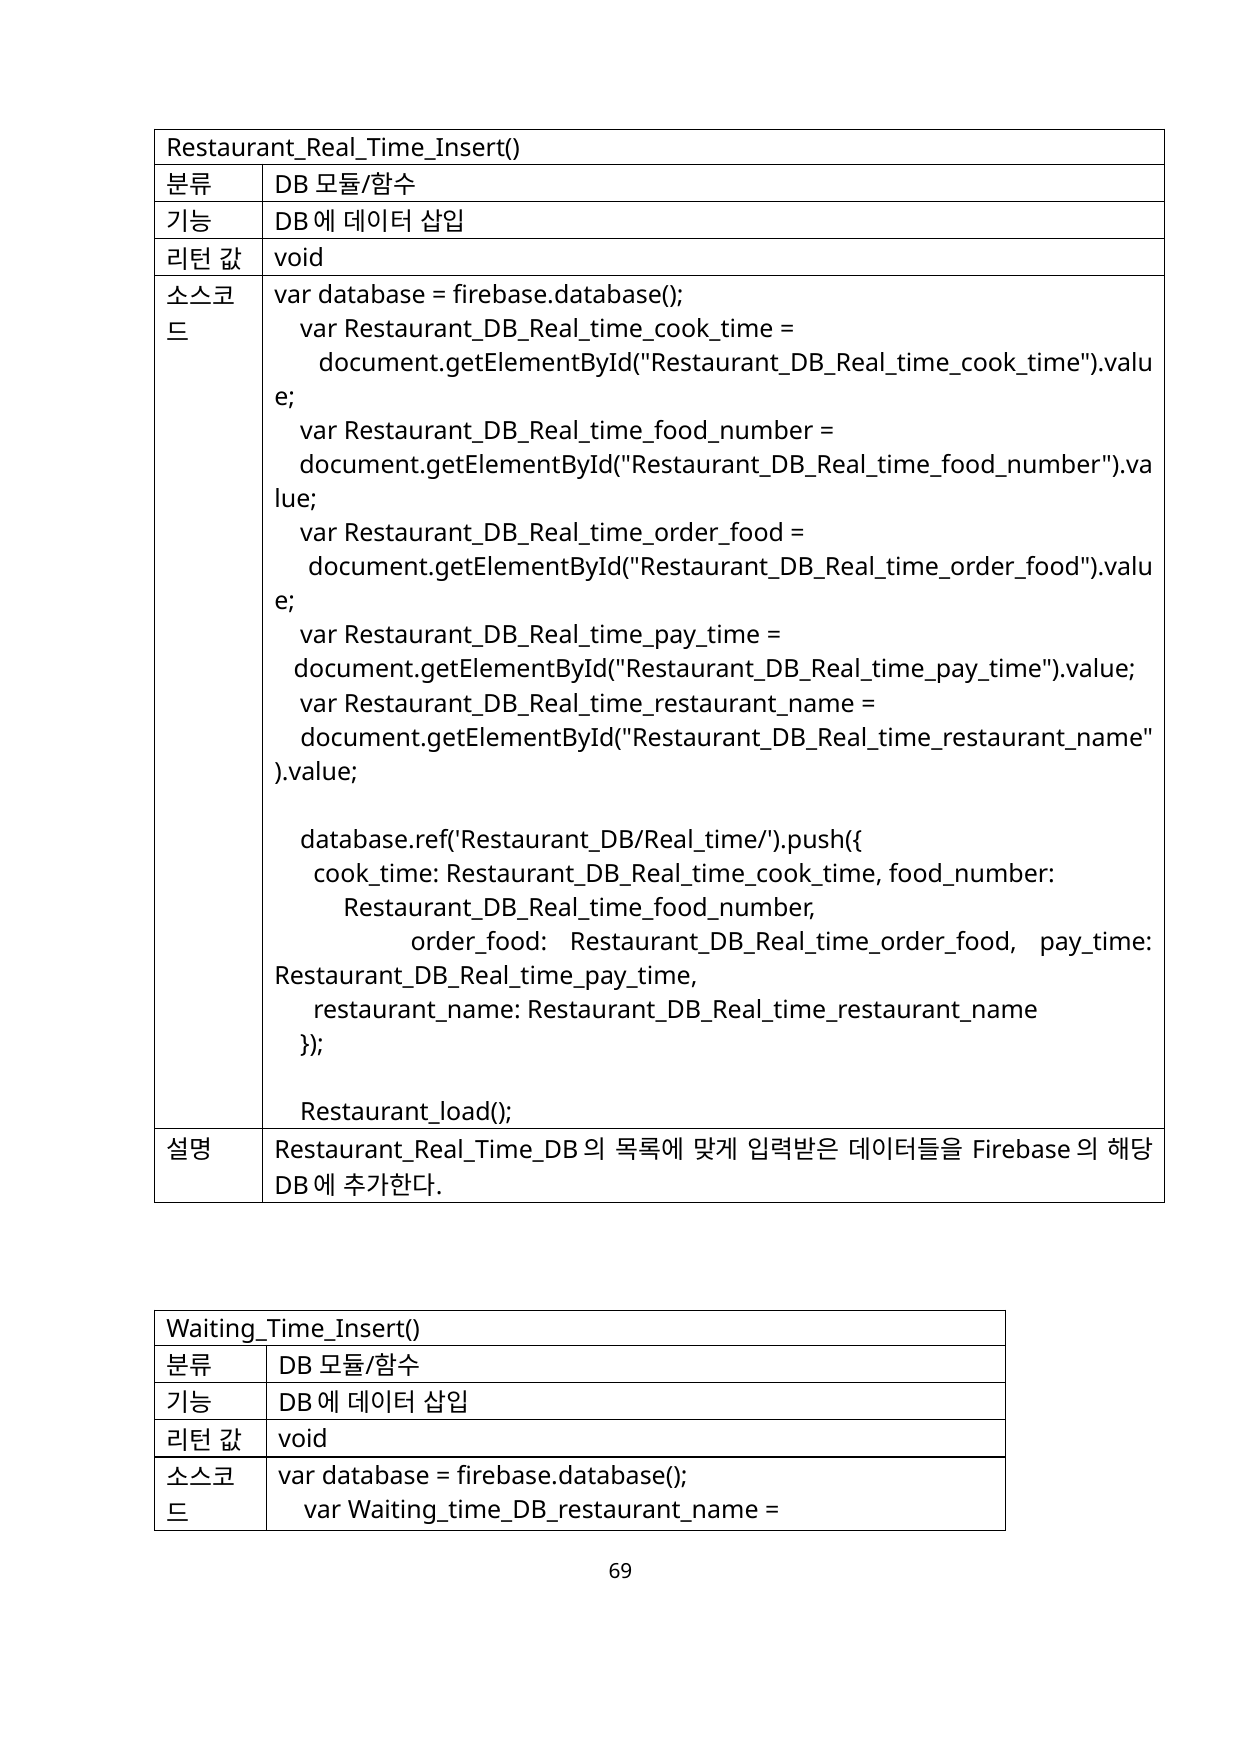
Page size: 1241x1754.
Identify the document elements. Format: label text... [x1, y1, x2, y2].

table_cell void [263, 239, 1164, 275]
table_cell DB 모듈/함수 [263, 165, 1164, 201]
table_cell 기능 [155, 202, 262, 238]
table_cell Restaurant_Real_Time_DB의 목록에 맞게 입력받은 데이터들을 Firebase의 해당 DB에 추가한다. [263, 1129, 1164, 1202]
table_header Restaurant_Real_Time_Insert() [155, 130, 1164, 163]
table_cell 분류 [155, 165, 262, 201]
table_cell 설명 [155, 1129, 262, 1202]
table_cell 소스코드 [155, 1458, 266, 1530]
table_cell 분류 [155, 1346, 266, 1382]
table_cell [267, 1458, 1005, 1530]
table_cell 리턴 값 [155, 239, 262, 275]
table_cell DB에 데이터 삽입 [263, 202, 1164, 238]
table_cell 소스코드 [155, 276, 262, 1128]
table_cell 기능 [155, 1383, 266, 1419]
table_cell DB에 데이터 삽입 [267, 1383, 1005, 1419]
table_cell DB 모듈/함수 [267, 1346, 1005, 1382]
table_cell 리턴 값 [155, 1420, 266, 1456]
table_cell void [267, 1420, 1005, 1456]
table_header Waiting_Time_Insert() [155, 1311, 1005, 1344]
table_cell var database = firebase.database(); var Restaurant_DB_Real_time_cook_time = document.getElementById("Restaurant_DB_Real_time_cook_time").value; var Restaurant_DB_Real_time_food_number = document.getElementById("Restaurant_DB_Real_time_food_number").value; var Restaurant_DB_Real_time_order_food = document.getElementById("Restaurant_DB_Real_time_order_food").value; var Restaurant_DB_Real_time_pay_time = document.getElementById("Restaurant_DB_Real_time_pay_time").value; var Restaurant_DB_Real_time_restaurant_name = document.getElementById("Restaurant_DB_Real_time_restaurant_name").value; database.ref('Restaurant_DB/Real_time/').push({ cook_time: Restaurant_DB_Real_time_cook_time, food_number: Restaurant_DB_Real_time_food_number, order_food: Restaurant_DB_Real_time_order_food, pay_time: Restaurant_DB_Real_time_pay_time, restaurant_name: Restaurant_DB_Real_time_restaurant_name }); Restaurant_load(); [263, 276, 1164, 1128]
